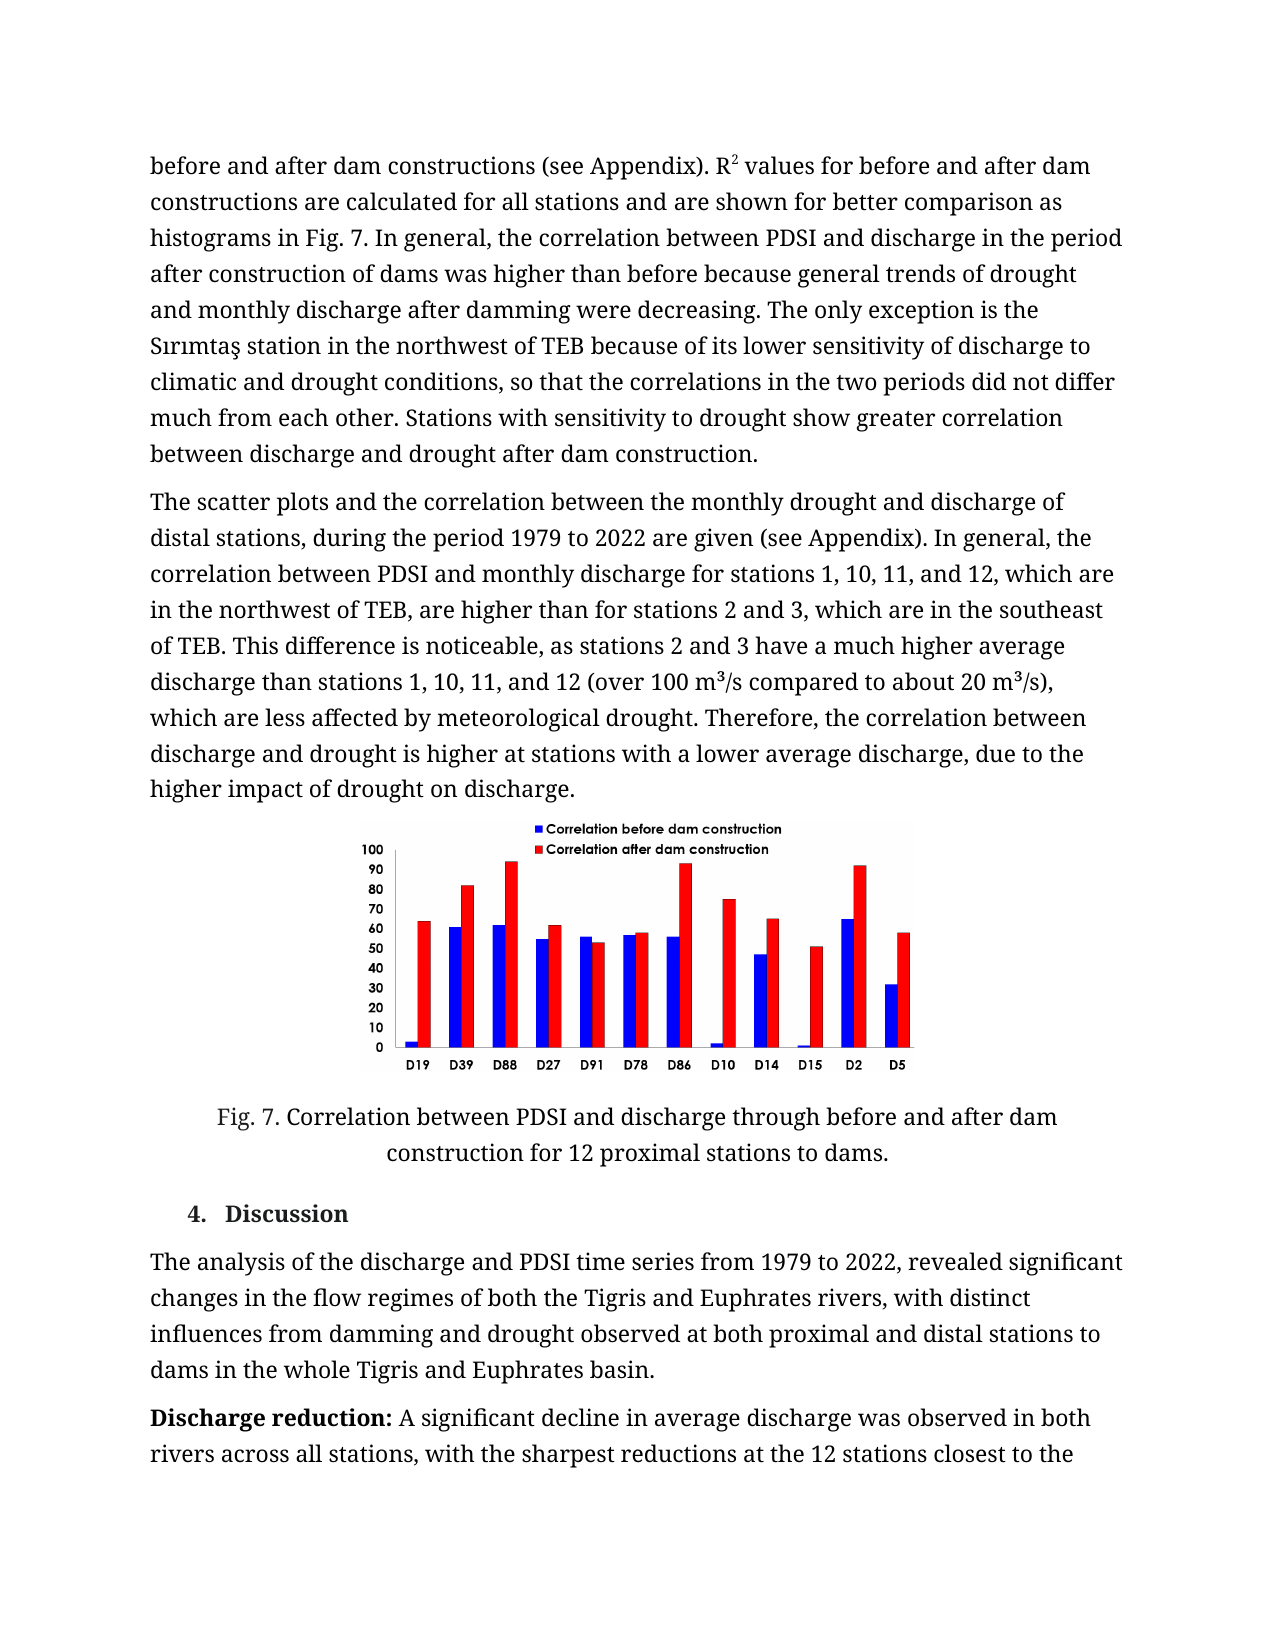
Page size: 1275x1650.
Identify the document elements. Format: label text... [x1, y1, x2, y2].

picture [360, 821, 915, 1072]
list Discussion [187, 1198, 1125, 1229]
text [150, 150, 1125, 469]
text The scatter plots and the correlation between the monthly drought and discharge of distal stations, during the period 1979 to 2022 are given (see Appendix). In general, the correlation between PDSI and monthly discharge for stations 1, 10, 11, and 12, which are in the northwest of TEB, are higher than for stations 2 and 3, which are in the southeast of TEB. This difference is noticeable, as stations 2 and 3 have a much higher average discharge than stations 1, 10, 11, and 12 (over 100 m³/s compared to about 20 m³/s), which are less affected by meteorological drought. Therefore, the correlation between discharge and drought is higher at stations with a lower average discharge, due to the higher impact of drought on discharge. [150, 486, 1125, 805]
text The analysis of the discharge and PDSI time series from 1979 to 2022, revealed significant changes in the flow regimes of both the Tigris and Euphrates rivers, with distinct influences from damming and drought observed at both proximal and distal stations to dams in the whole Tigris and Euphrates basin. [150, 1246, 1125, 1385]
text Fig. 7. Correlation between PDSI and discharge through before and after dam construction for 12 proximal stations to dams. [150, 1101, 1125, 1168]
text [150, 1402, 1125, 1469]
